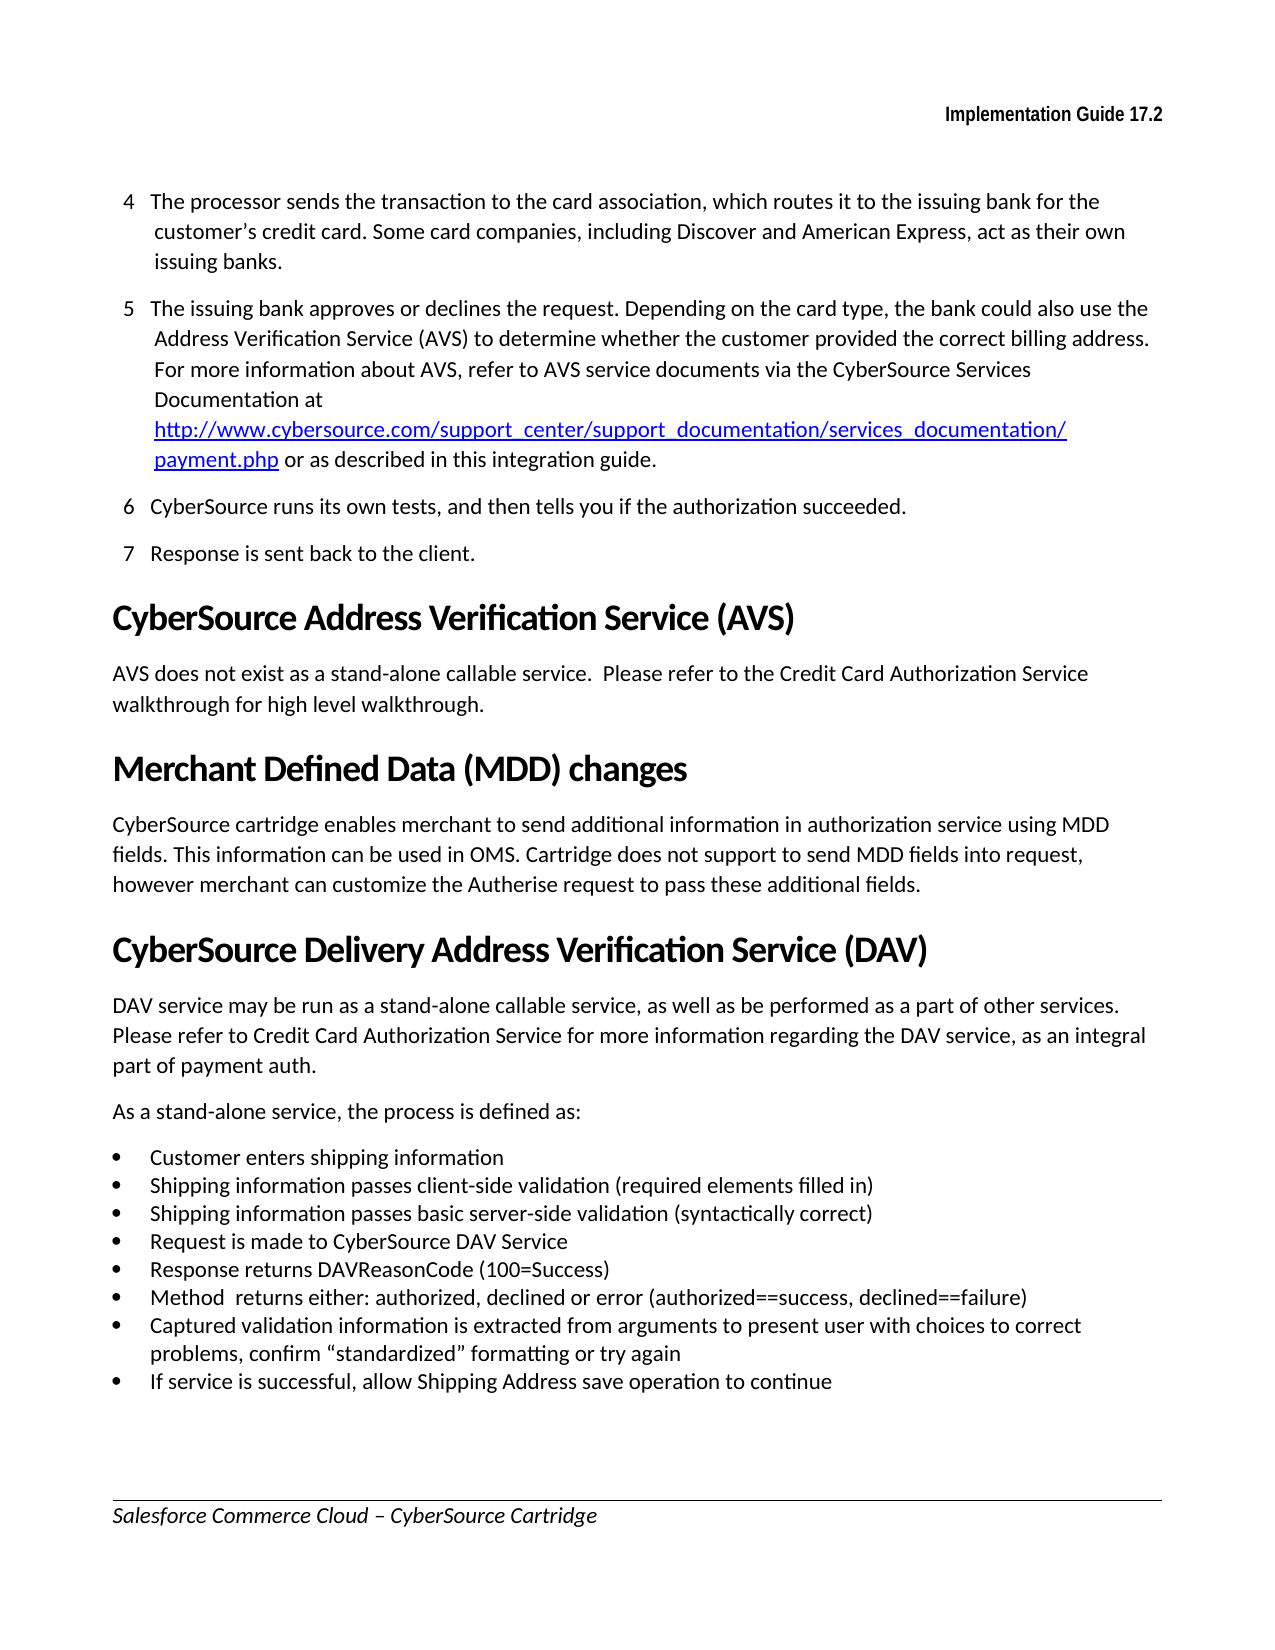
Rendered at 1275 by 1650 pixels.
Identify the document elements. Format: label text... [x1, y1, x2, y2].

list Request is made to CyberSource DAV Service [112, 1227, 1162, 1255]
subtitle CyberSource Address Verification Service (AVS) [112, 594, 1162, 640]
list Method returns either: authorized, declined or error (authorized==success, declined==failure) [112, 1283, 1162, 1311]
list Shipping information passes client-side validation (required elements filled in) [112, 1171, 1162, 1199]
text 5 The issuing bank approves or declines the request. Depending on the card type, the bank could also use the Address Verification Service (AVS) to determine whether the customer provided the correct billing address. For more information about AVS, refer to AVS service documents via the CyberSource Services Documentation at http://www.cybersource.com/support_center/support_documentation/services_documentation/payment.php or as described in this integration guide. [123, 294, 1162, 473]
subtitle Merchant Defined Data (MDD) changes [112, 745, 1162, 791]
list Shipping information passes basic server-side validation (syntactically correct) [112, 1199, 1162, 1227]
text 7 Response is sent back to the client. [123, 539, 1162, 567]
list Customer enters shipping information [112, 1143, 1162, 1171]
list Response returns DAVReasonCode (100=Success) [112, 1255, 1162, 1283]
subtitle CyberSource Delivery Address Verification Service (DAV) [112, 926, 1162, 972]
text CyberSource cartridge enables merchant to send additional information in authorization service using MDD fields. This information can be used in OMS. Cartridge does not support to send MDD fields into request, however merchant can customize the Autherise request to pass these additional fields. [112, 810, 1162, 899]
text DAV service may be run as a stand-alone callable service, as well as be performed as a part of other services. Please refer to Credit Card Authorization Service for more information regarding the DAV service, as an integral part of payment auth. [112, 991, 1162, 1079]
text 6 CyberSource runs its own tests, and then tells you if the authorization succeeded. [123, 492, 1162, 520]
list If service is successful, allow Shipping Address save operation to continue [112, 1367, 1162, 1395]
text 4 The processor sends the transaction to the card association, which routes it to the issuing bank for the customer’s credit card. Some card companies, including Discover and American Express, act as their own issuing banks. [123, 187, 1162, 276]
text As a stand-alone service, the process is defined as: [112, 1097, 1162, 1125]
list Captured validation information is extracted from arguments to present user with choices to correct problems, confirm “standardized” formatting or try again [112, 1311, 1162, 1367]
text AVS does not exist as a stand-alone callable service. Please refer to the Credit Card Authorization Service walkthrough for high level walkthrough. [112, 659, 1162, 718]
